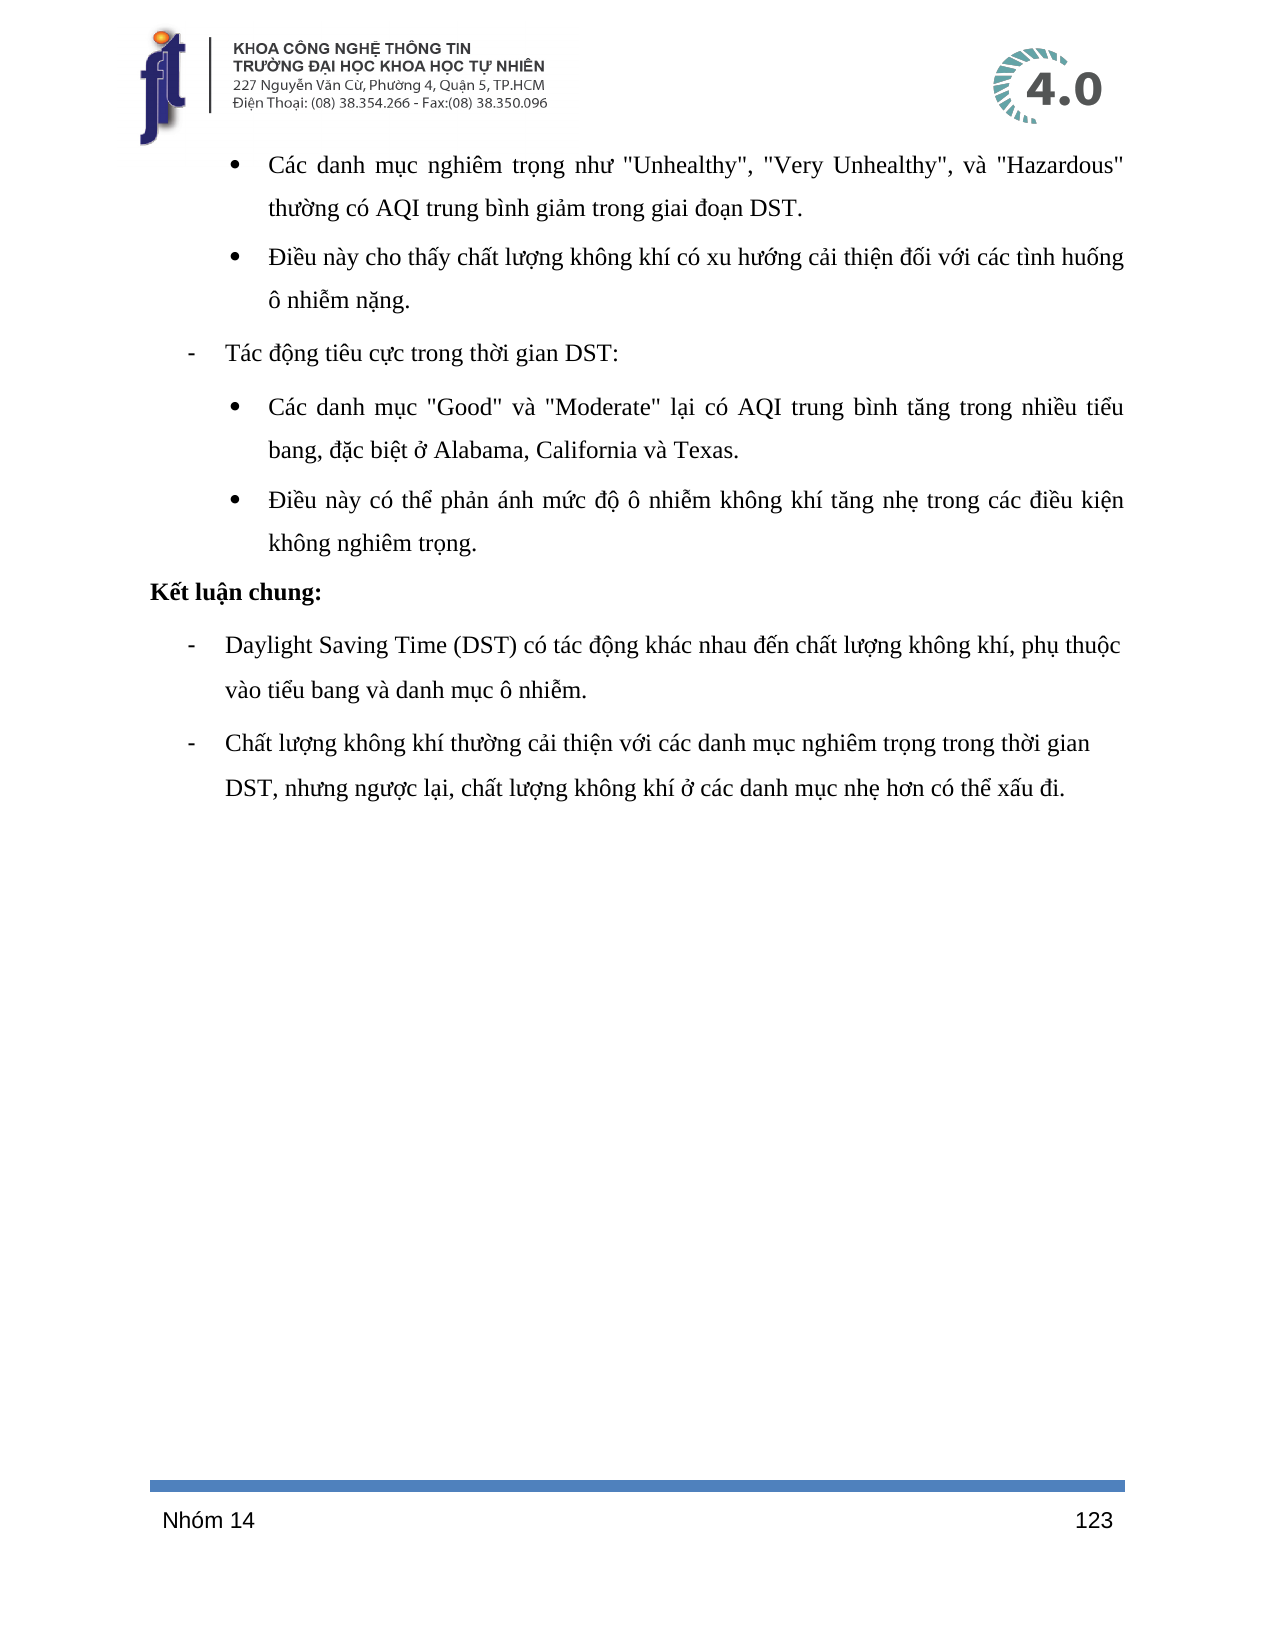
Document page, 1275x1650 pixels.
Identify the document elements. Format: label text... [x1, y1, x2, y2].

list Daylight Saving Time (DST) có tác động khác nhau đến chất lượng không khí, phụ thuộc vào tiểu bang và danh mục ô nhiễm. [187, 627, 1125, 704]
list Các danh mục nghiêm trọng như "Unhealthy", "Very Unhealthy", và "Hazardous" thường có AQI trung bình giảm trong giai đoạn DST. [231, 150, 1125, 222]
picture [117, 21, 580, 167]
list Các danh mục "Good" và "Moderate" lại có AQI trung bình tăng trong nhiều tiểu bang, đặc biệt ở Alabama, California và Texas. [231, 392, 1125, 464]
list Tác động tiêu cực trong thời gian DST: [187, 335, 1125, 369]
list Điều này có thể phản ánh mức độ ô nhiễm không khí tăng nhẹ trong các điều kiện không nghiêm trọng. [231, 485, 1125, 557]
picture [985, 41, 1108, 127]
text Kết luận chung: [150, 577, 1125, 606]
list Điều này cho thấy chất lượng không khí có xu hướng cải thiện đối với các tình huống ô nhiễm nặng. [231, 242, 1125, 314]
list Chất lượng không khí thường cải thiện với các danh mục nghiêm trọng trong thời gian DST, nhưng ngược lại, chất lượng không khí ở các danh mục nhẹ hơn có thể xấu đi. [187, 724, 1125, 802]
